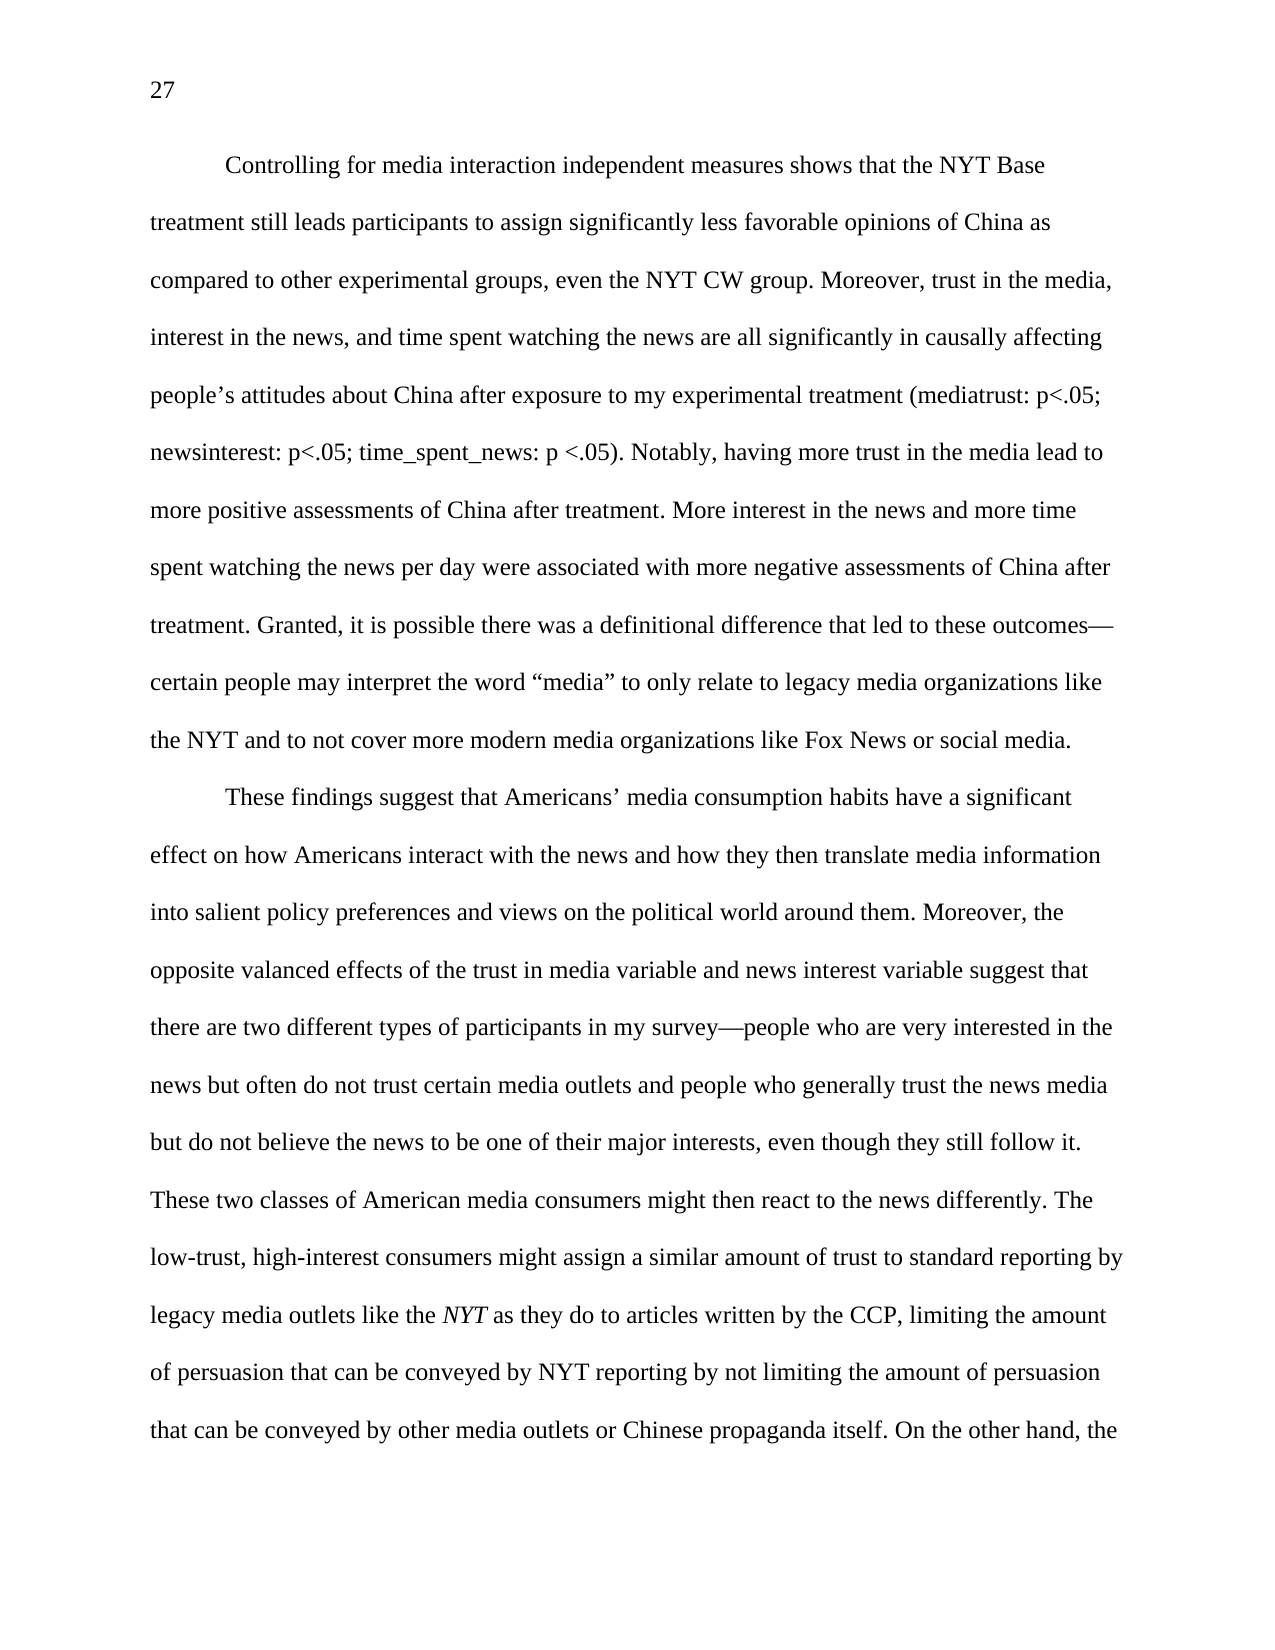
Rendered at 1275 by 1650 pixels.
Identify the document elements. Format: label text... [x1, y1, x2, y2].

text Controlling for media interaction independent measures shows that the NYT Base treatment still leads participants to assign significantly less favorable opinions of China as compared to other experimental groups, even the NYT CW group. Moreover, trust in the media, interest in the news, and time spent watching the news are all significantly in causally affecting people’s attitudes about China after exposure to my experimental treatment (mediatrust: p<.05; newsinterest: p<.05; time_spent_news: p <.05). Notably, having more trust in the media lead to more positive assessments of China after treatment. More interest in the news and more time spent watching the news per day were associated with more negative assessments of China after treatment. Granted, it is possible there was a definitional difference that led to these outcomes—certain people may interpret the word “media” to only relate to legacy media organizations like the NYT and to not cover more modern media organizations like Fox News or social media. [150, 150, 1125, 754]
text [150, 782, 1125, 1444]
